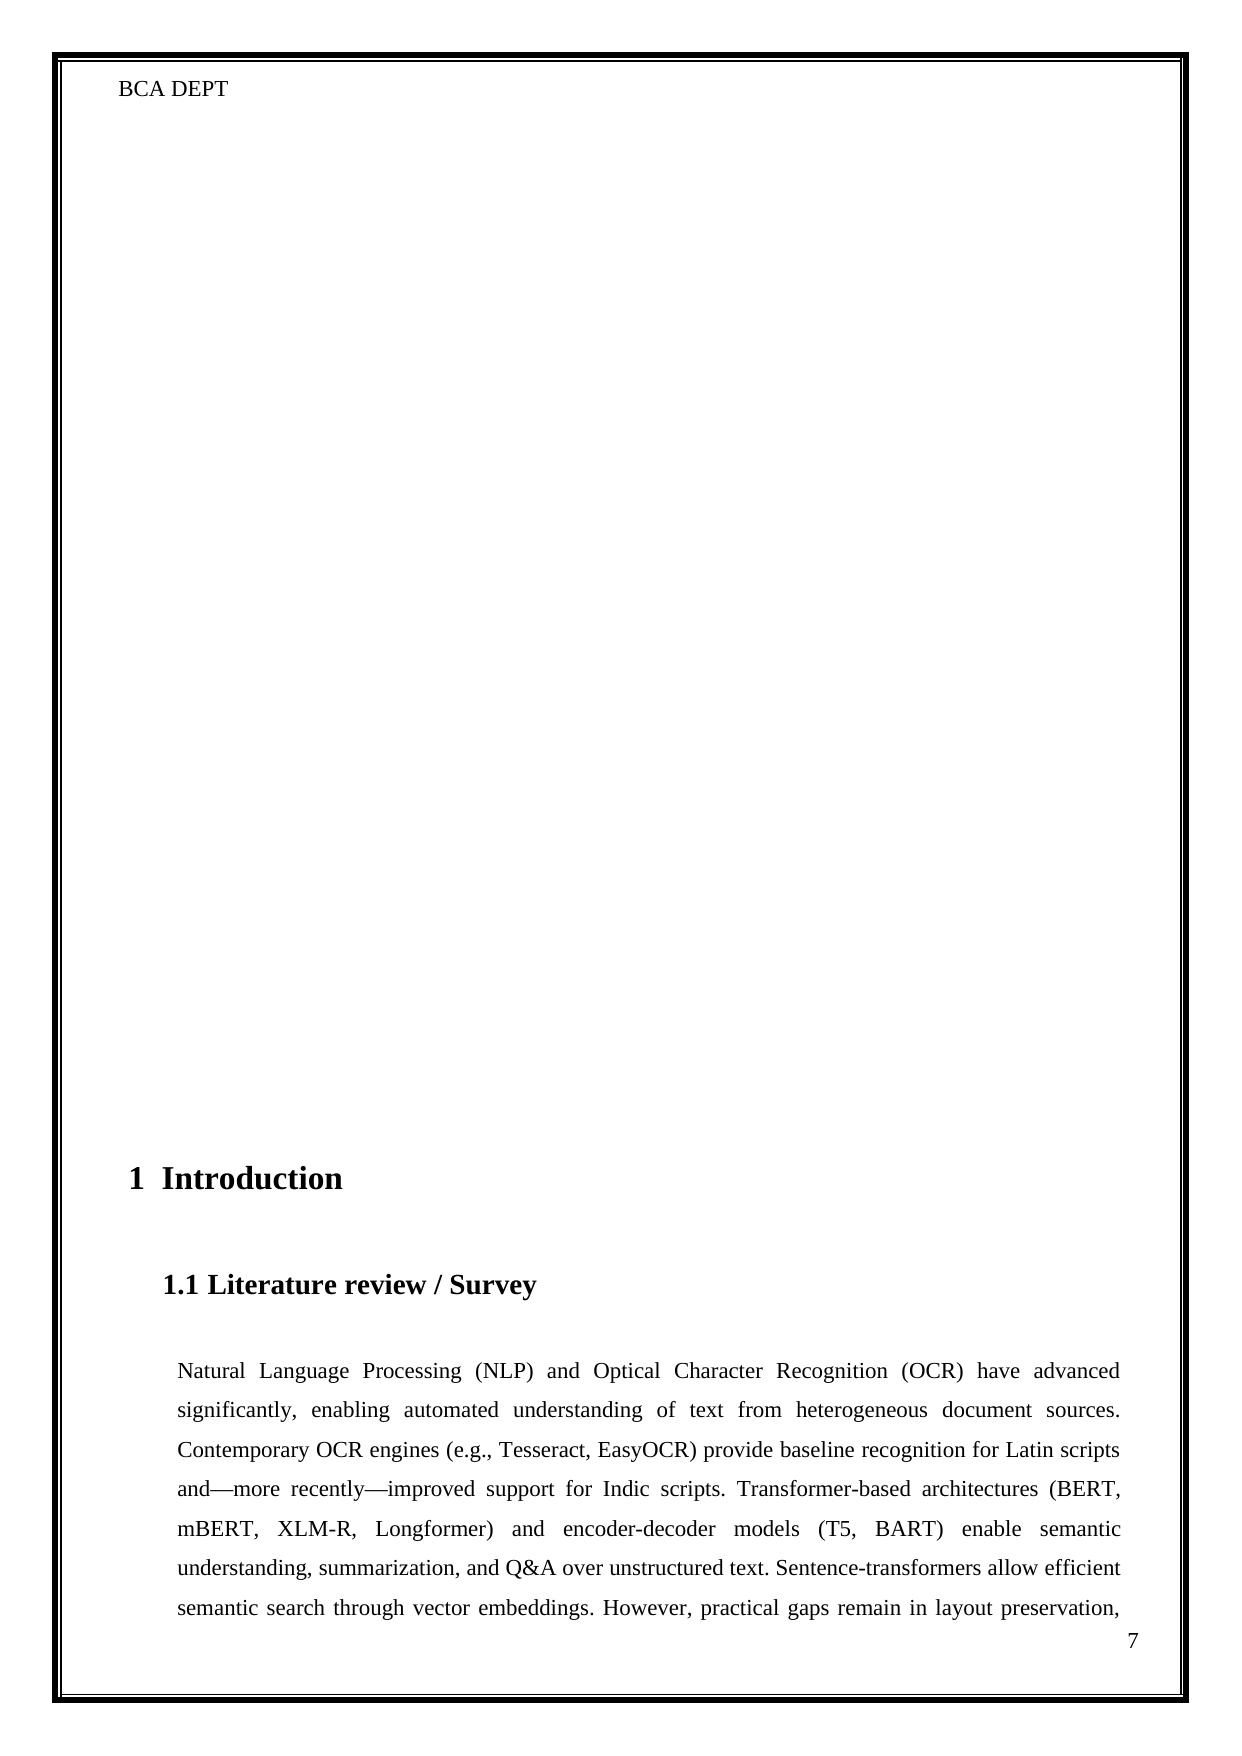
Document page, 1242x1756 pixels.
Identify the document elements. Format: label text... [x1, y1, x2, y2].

subtitle Literature review / Survey [162, 1267, 1138, 1300]
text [177, 1357, 1122, 1620]
subtitle 1 Introduction [128, 1158, 1138, 1197]
